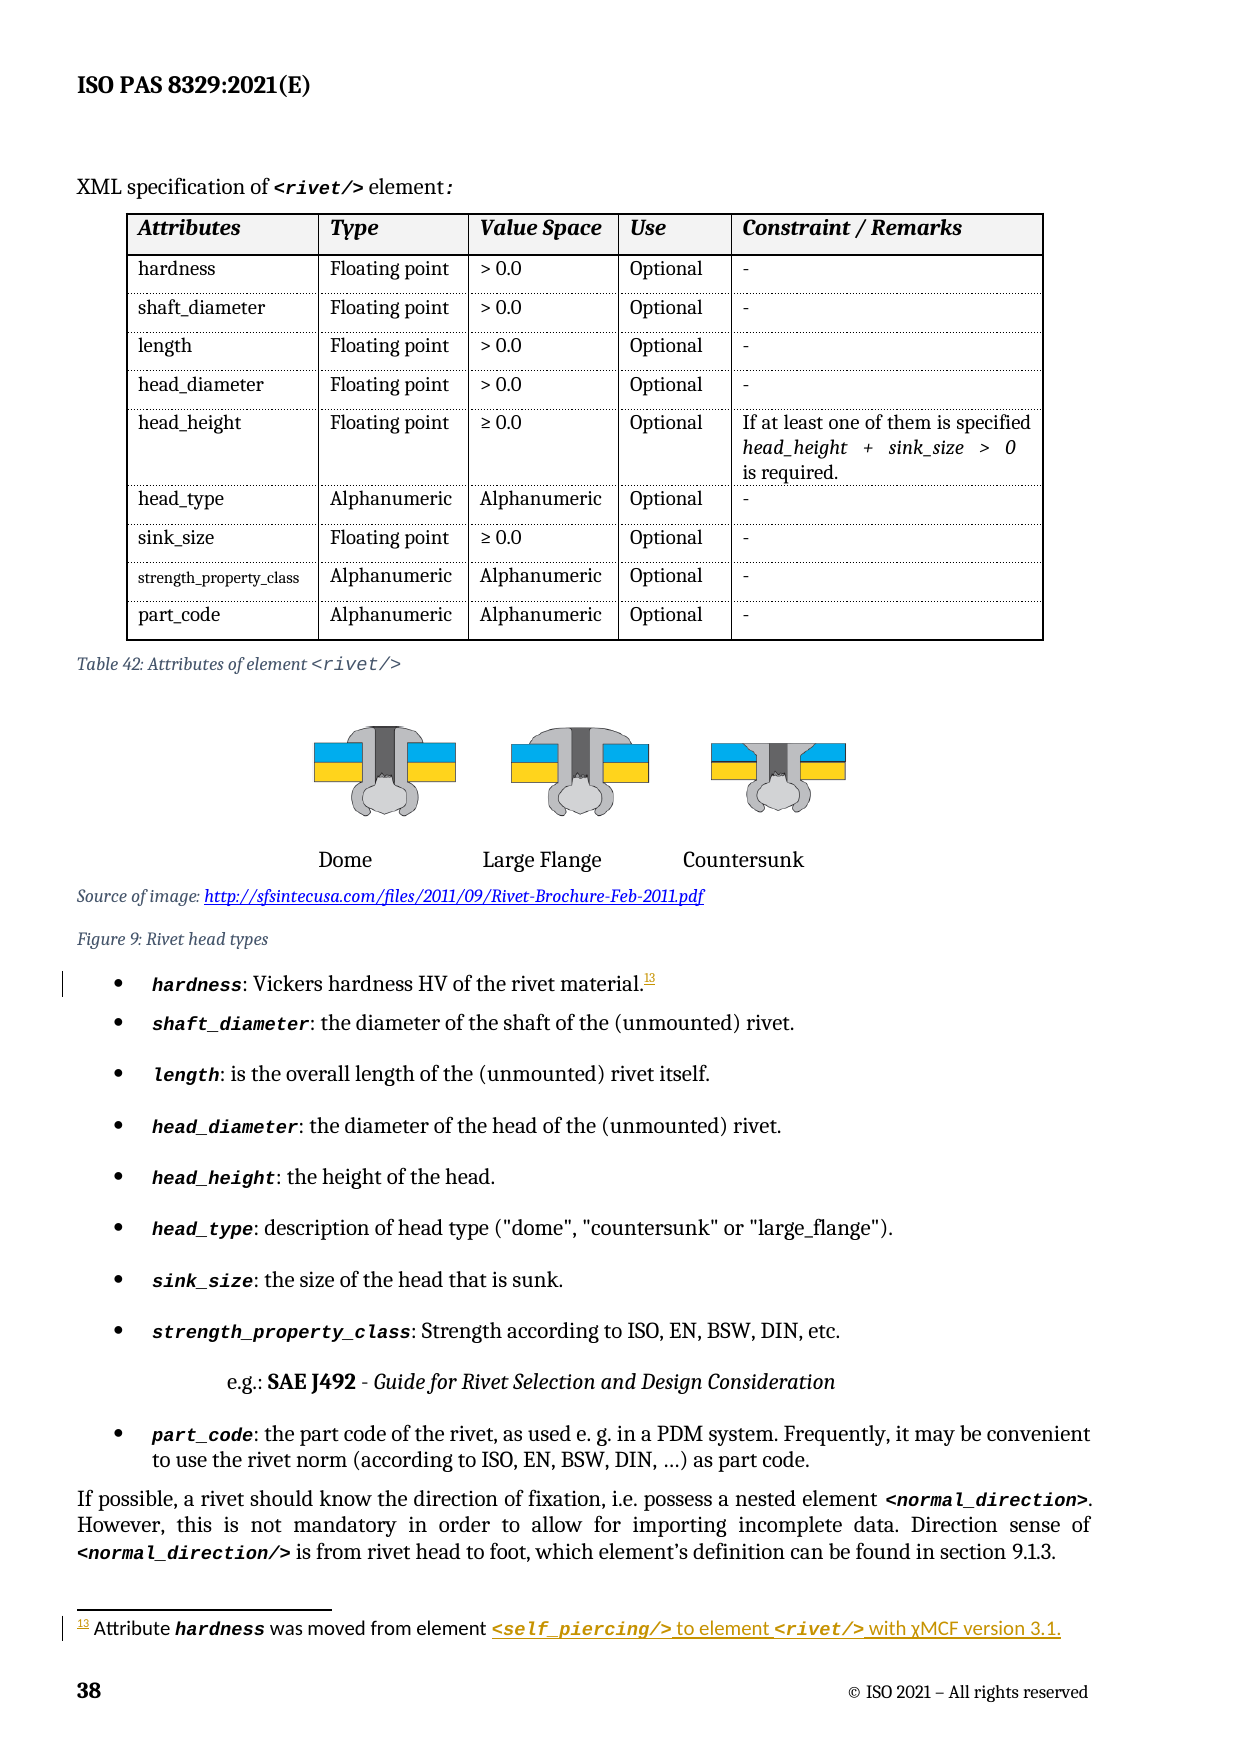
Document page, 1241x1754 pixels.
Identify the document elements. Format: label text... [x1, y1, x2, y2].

list sink_size: the size of the head that is sunk. [114, 1266, 1092, 1293]
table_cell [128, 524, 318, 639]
list strength_property_class: Strength according to ISO, EN, BSW, DIN, etc. [114, 1318, 1092, 1344]
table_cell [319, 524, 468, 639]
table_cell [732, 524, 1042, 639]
list hardness: Vickers hardness HV of the rivet material. [114, 971, 1092, 997]
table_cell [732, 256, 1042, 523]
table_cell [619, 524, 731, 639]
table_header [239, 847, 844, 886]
list head_type: description of head type ("dome", "countersunk" or "large_flange"). [114, 1215, 1092, 1241]
picture [484, 704, 678, 835]
text Table 42: Attributes of element <rivet/> [77, 654, 1092, 676]
list part_code: the part code of the rivet, as used e. g. in a PDM system. Frequently, it may be convenient to use the rivet norm (according to ISO, EN, BSW, DIN, …) as part code. [114, 1421, 1092, 1473]
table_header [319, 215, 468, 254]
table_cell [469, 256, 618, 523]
text e.g.: SAE J492 - Guide for Rivet Selection and Design Consideration [227, 1369, 1092, 1396]
list head_diameter: the diameter of the head of the (unmounted) rivet. [114, 1112, 1092, 1139]
list head_height: the height of the head. [114, 1164, 1092, 1190]
text XML specification of <rivet/> element: [77, 174, 1092, 200]
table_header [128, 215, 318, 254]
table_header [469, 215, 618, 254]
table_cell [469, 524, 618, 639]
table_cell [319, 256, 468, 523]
text If possible, a rivet should know the direction of fixation, i.e. possess a nested element <normal_direction>. However, this is not mandatory in order to allow for importing incomplete data. Direction sense of <normal_direction/> is from rivet head to foot, which element’s definition can be found in section 9.1.3. [77, 1486, 1092, 1565]
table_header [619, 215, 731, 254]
picture [290, 697, 480, 835]
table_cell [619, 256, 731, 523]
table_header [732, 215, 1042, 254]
picture [682, 705, 879, 835]
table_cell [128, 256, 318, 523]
text Source of image: http://sfsintecusa.com/files/2011/09/Rivet-Brochure-Feb-2011.pdf [77, 886, 1092, 908]
text Figure 9: Rivet head types [77, 928, 1092, 950]
list shaft_diameter: the diameter of the shaft of the (unmounted) rivet. [114, 1010, 1092, 1036]
list length: is the overall length of the (unmounted) rivet itself. [114, 1061, 1092, 1087]
